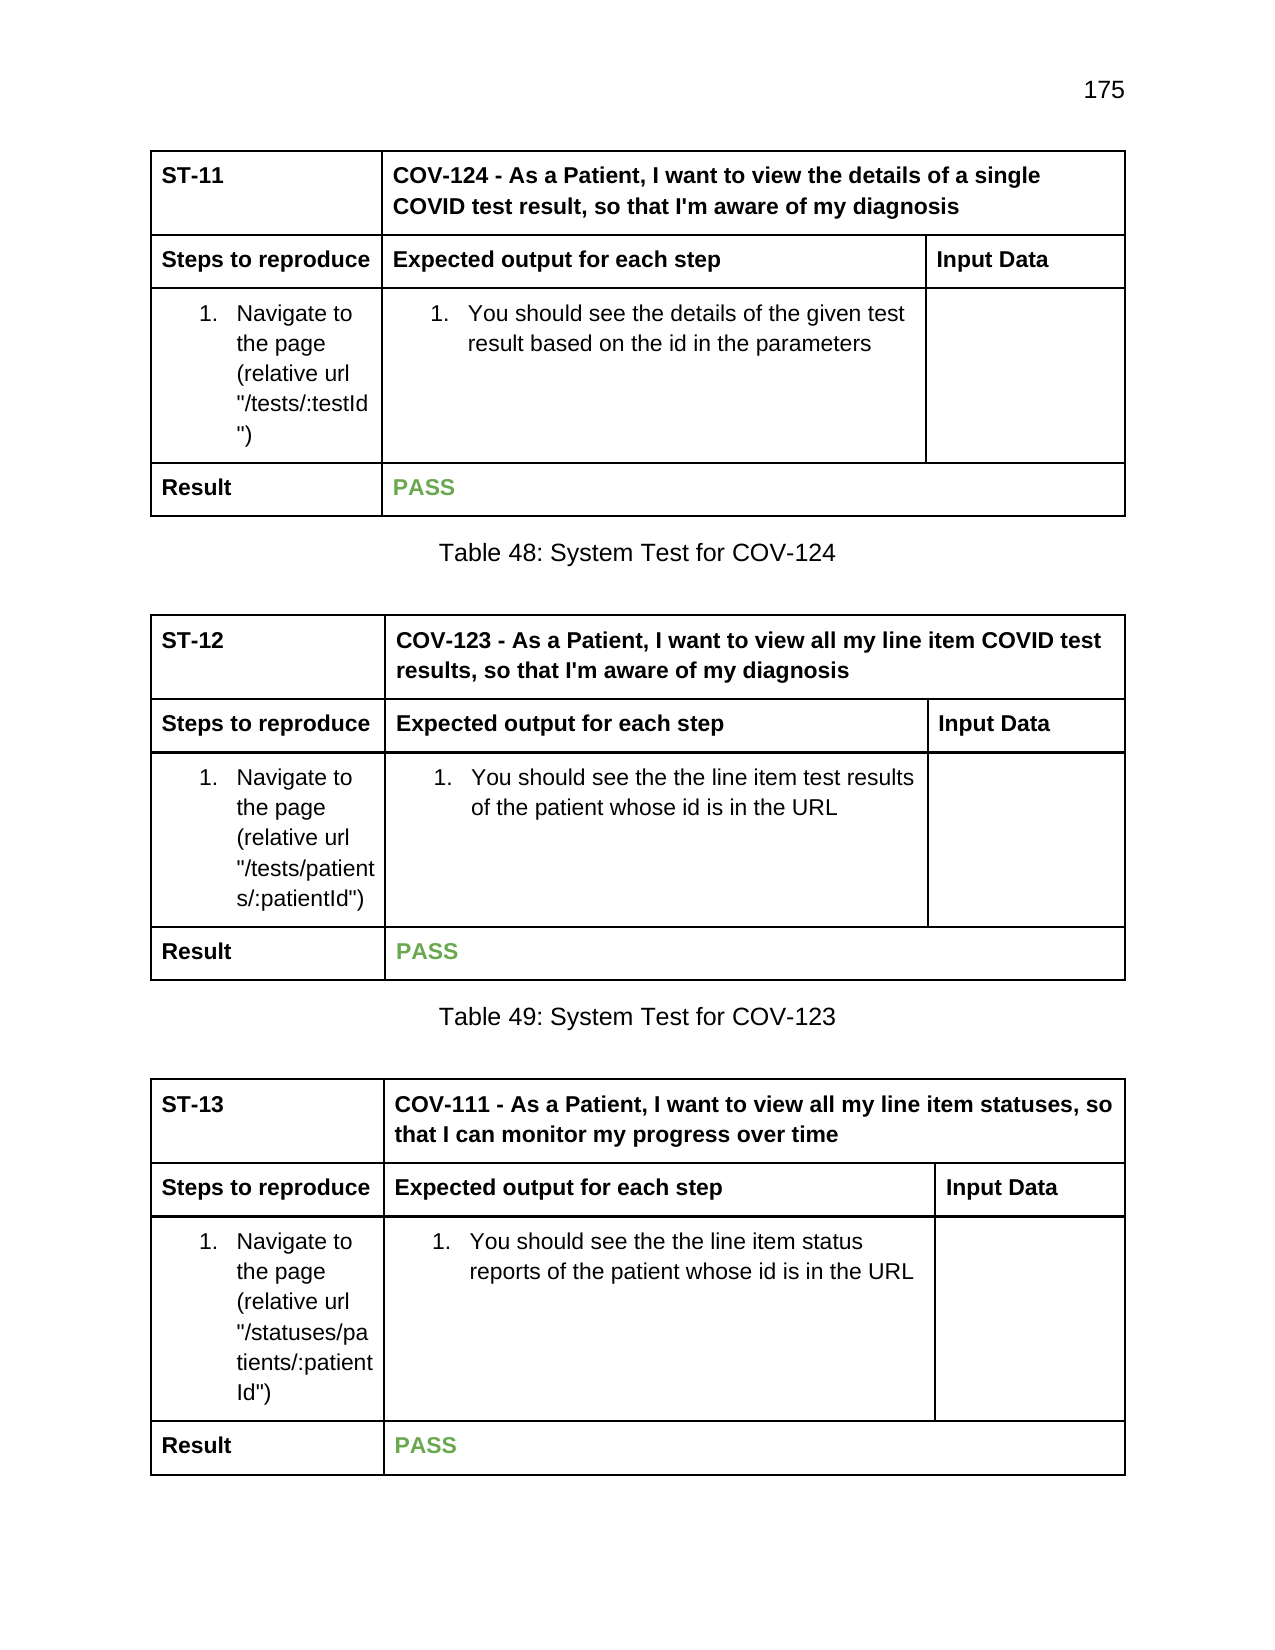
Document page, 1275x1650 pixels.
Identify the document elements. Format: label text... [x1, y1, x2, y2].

text Table 49: System Test for COV-123 [150, 1002, 1125, 1031]
table_header ST-12 [152, 616, 384, 698]
table_cell Input Data [929, 700, 1124, 751]
table_cell Expected output for each step [385, 1164, 934, 1215]
table_cell [927, 289, 1124, 462]
table_cell Result [152, 1422, 383, 1473]
table_cell [936, 1218, 1124, 1420]
table_cell You should see the the line item test results of the patient whose id is in the URL [386, 754, 927, 926]
table_cell Input Data [927, 236, 1124, 287]
table_cell Expected output for each step [383, 236, 925, 287]
table_cell Navigate to the page (relative url "/tests/patients/:patientId") [152, 754, 384, 926]
text Table 48: System Test for COV-124 [150, 538, 1125, 567]
table_cell Navigate to the page (relative url "/tests/:testId") [152, 289, 381, 462]
table_cell Result [152, 464, 381, 515]
table_cell Expected output for each step [386, 700, 927, 751]
table_header COV-123 - As a Patient, I want to view all my line item COVID test results, so that I'm aware of my diagnosis [386, 616, 1124, 698]
table_cell [929, 754, 1124, 926]
table_cell Steps to reproduce [152, 236, 381, 287]
table_cell Input Data [936, 1164, 1124, 1215]
table_cell You should see the details of the given test result based on the id in the parameters [383, 289, 925, 462]
table_header COV-124 - As a Patient, I want to view the details of a single COVID test result, so that I'm aware of my diagnosis [383, 152, 1124, 234]
table_cell Steps to reproduce [152, 1164, 383, 1215]
table_cell Steps to reproduce [152, 700, 384, 751]
table_header ST-11 [152, 152, 381, 234]
table_cell Navigate to the page (relative url "/statuses/patients/:patientId") [152, 1218, 383, 1420]
table_cell PASS [383, 464, 1124, 515]
table_cell PASS [386, 928, 1124, 979]
table_cell You should see the the line item status reports of the patient whose id is in the URL [385, 1218, 934, 1420]
table_cell Result [152, 928, 384, 979]
table_cell PASS [385, 1422, 1124, 1473]
table_header COV-111 - As a Patient, I want to view all my line item statuses, so that I can monitor my progress over time [385, 1080, 1124, 1162]
table_header ST-13 [152, 1080, 383, 1162]
